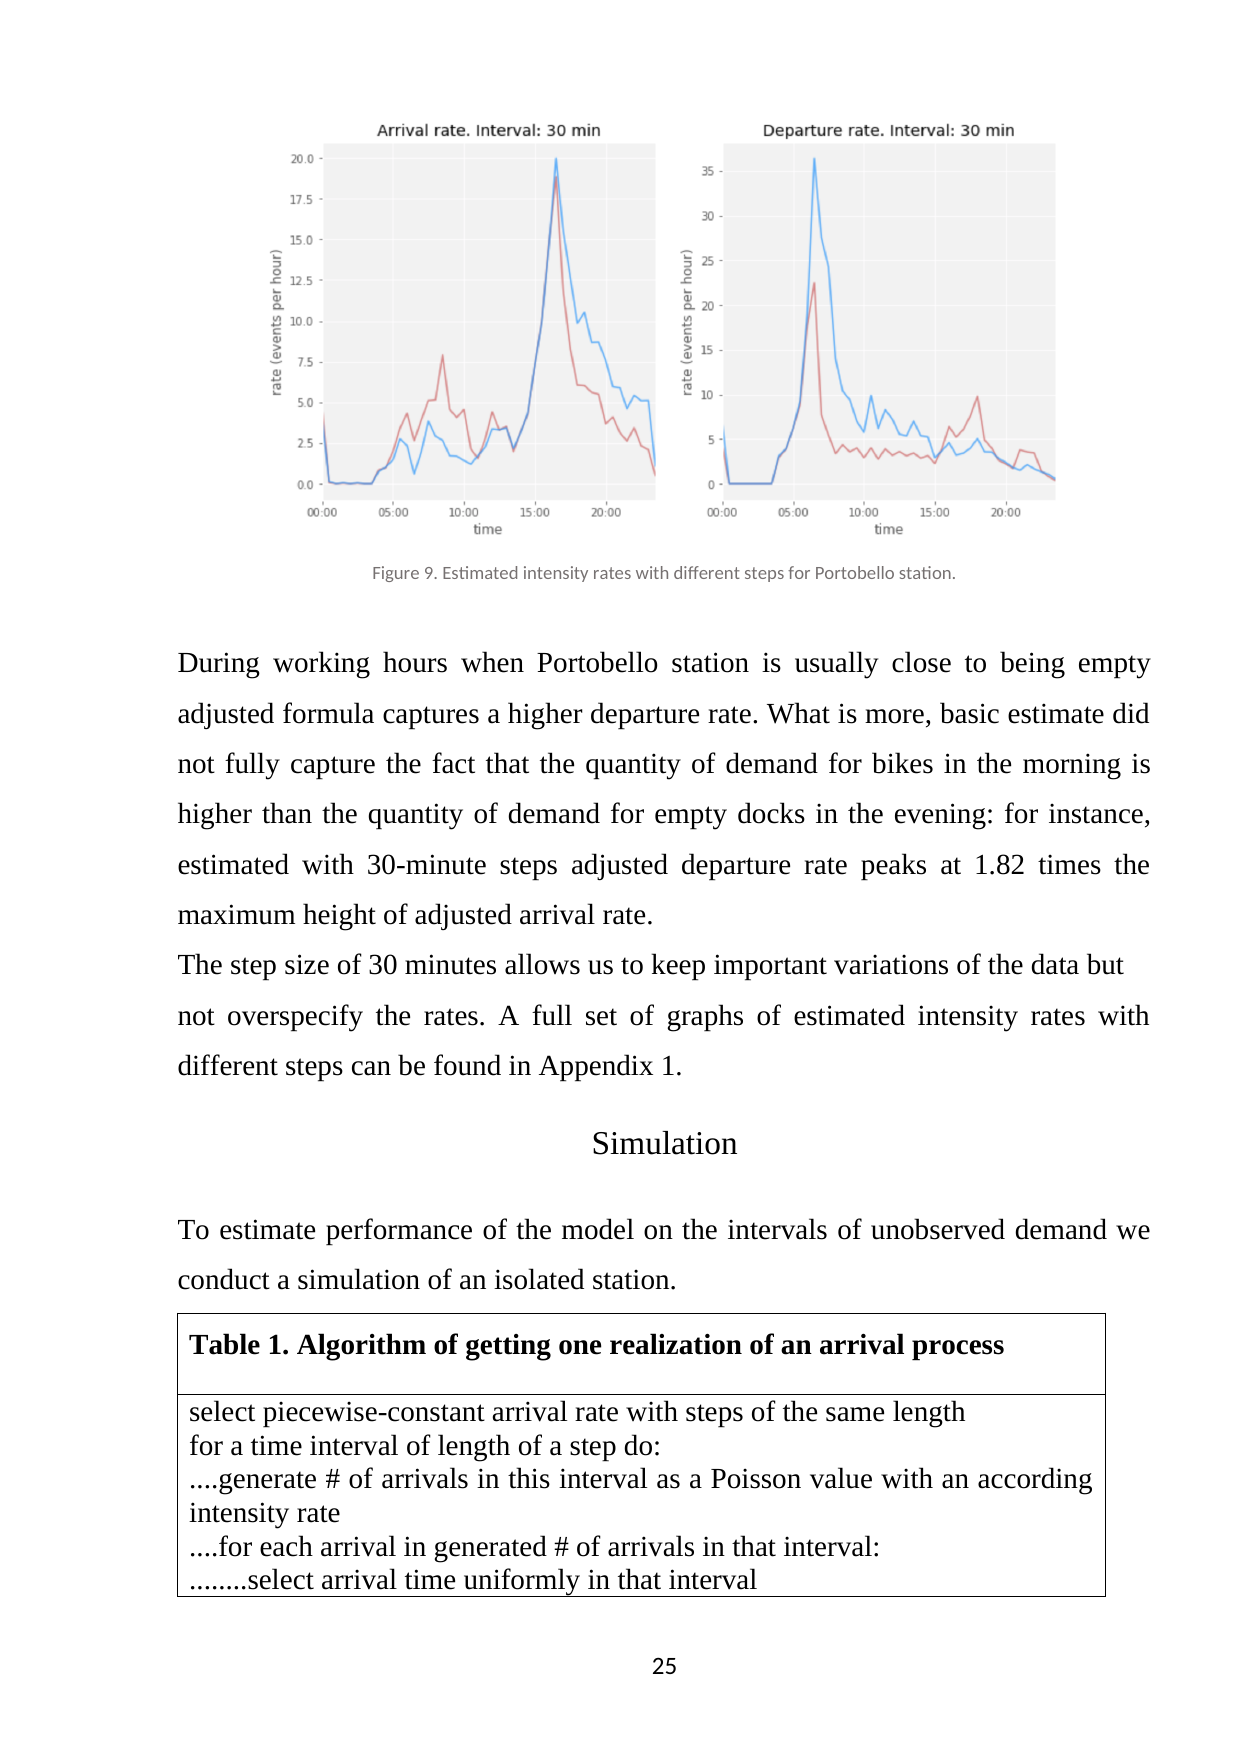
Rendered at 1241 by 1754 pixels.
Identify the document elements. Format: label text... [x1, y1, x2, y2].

text Figure 9. Estimated intensity rates with different steps for Portobello station. [177, 561, 1152, 584]
table_header Table 1. Algorithm of getting one realization of an arrival process [178, 1314, 1105, 1393]
picture [263, 118, 1066, 546]
text The step size of 30 minutes allows us to keep important variations of the data but [177, 947, 1152, 981]
subtitle Simulation [177, 1123, 1152, 1162]
table_cell select piecewise-constant arrival rate with steps of the same length for a time interval of length of a step do: ....generate # of arrivals in this interval as a Poisson value with an according intensity rate ....for each arrival in generated # of arrivals in that interval: ........select arrival time uniformly in that interval [178, 1395, 1105, 1596]
text not overspecify the rates. A full set of graphs of estimated intensity rates with different steps can be found in Appendix 1. [177, 998, 1152, 1082]
text To estimate performance of the model on the intervals of unobserved demand we conduct a simulation of an isolated station. [177, 1212, 1152, 1296]
text During working hours when Portobello station is usually close to being empty adjusted formula captures a higher departure rate. What is more, basic estimate did not fully capture the fact that the quantity of demand for bikes in the morning is higher than the quantity of demand for empty docks in the evening: for instance, estimated with 30-minute steps adjusted departure rate peaks at 1.82 times the maximum height of adjusted arrival rate. [177, 646, 1152, 931]
